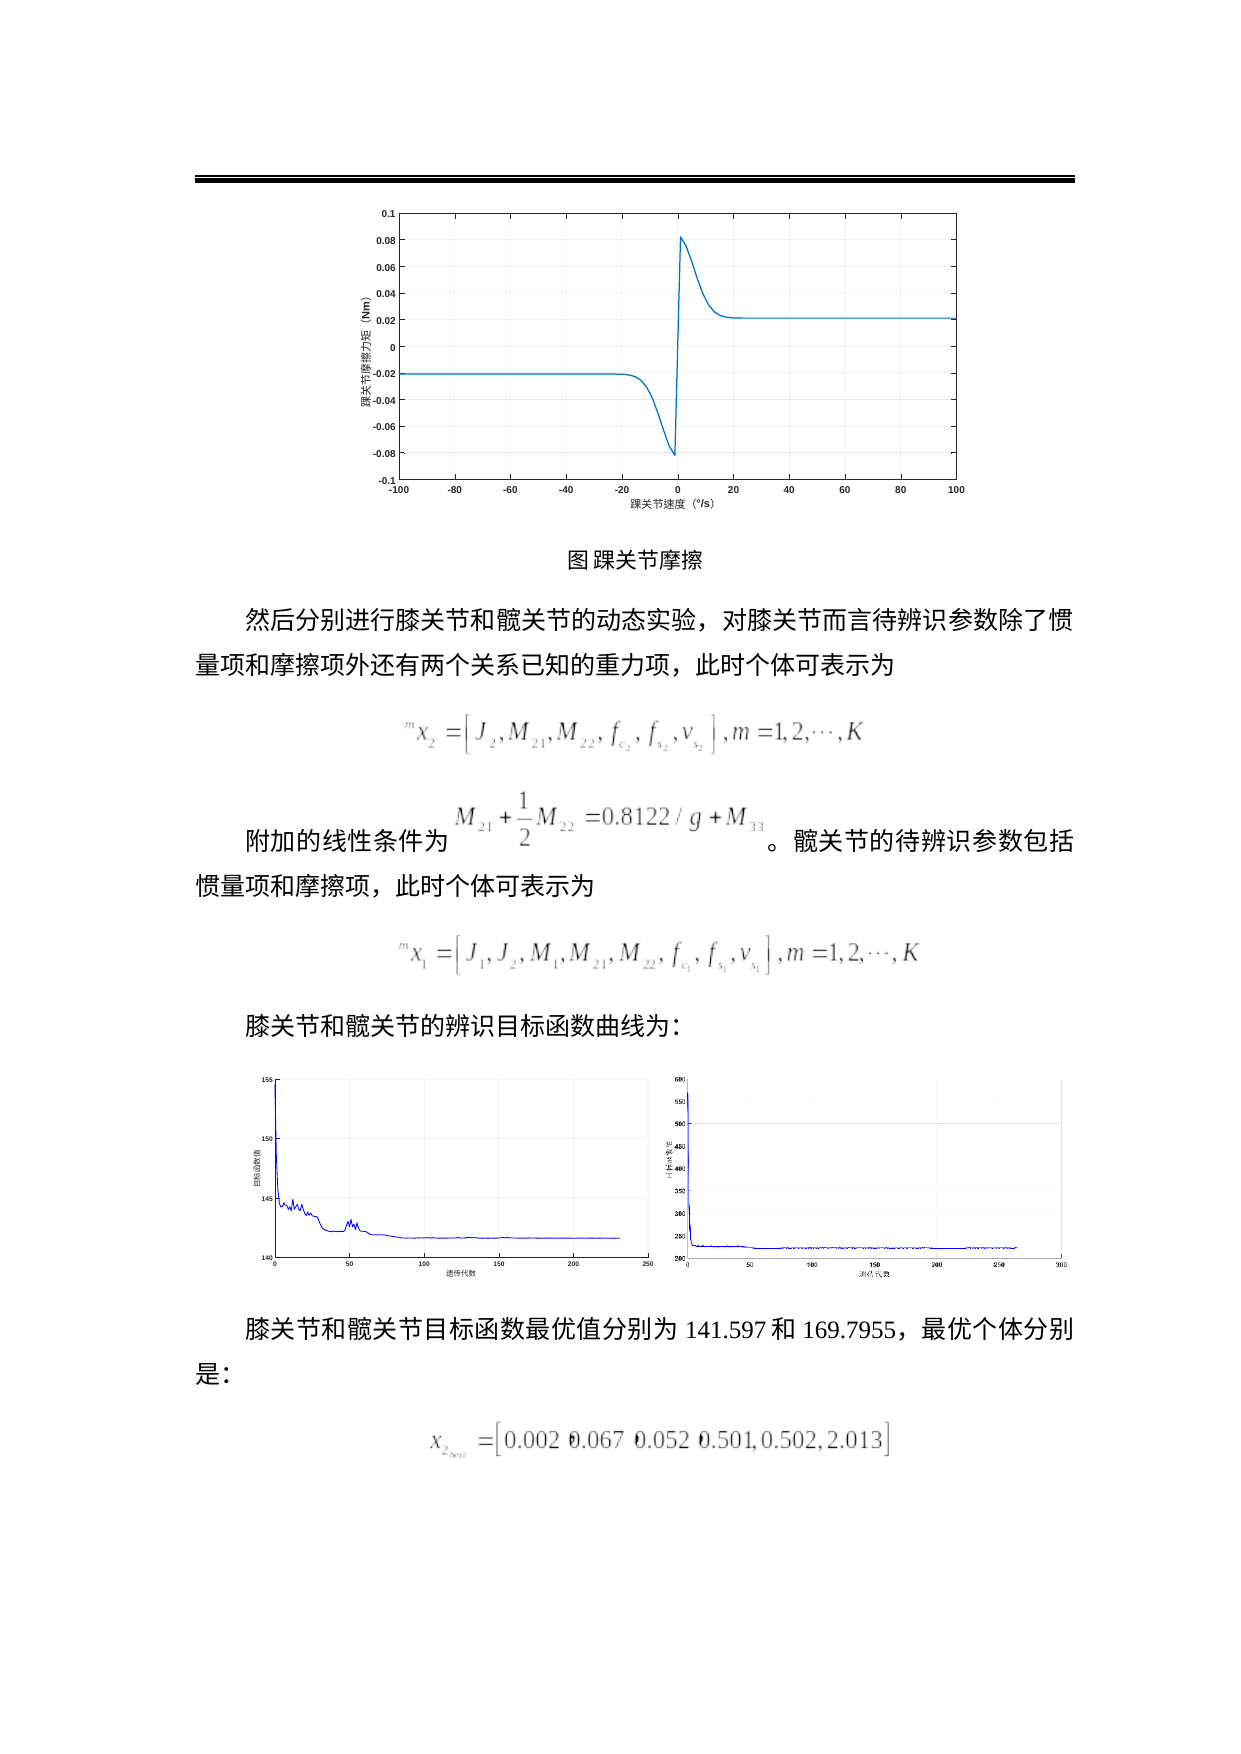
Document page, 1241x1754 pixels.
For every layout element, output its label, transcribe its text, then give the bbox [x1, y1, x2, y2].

text 膝关节和髋关节目标函数最优值分别为141.597和169.7955，最优个体分别是： [195, 1309, 1075, 1391]
text 膝关节和髋关节的辨识目标函数曲线为： [195, 1007, 1075, 1043]
text 附加的线性条件为。髋关节的待辨识参数包括惯量项和摩擦项，此时个体可表示为 [195, 786, 1075, 903]
picture [665, 1074, 1069, 1282]
text 然后分别进行膝关节和髋关节的动态实验，对膝关节而言待辨识参数除了惯量项和摩擦项外还有两个关系已知的重力项，此时个体可表示为 [195, 600, 1075, 682]
text 图 踝关节摩擦 [195, 543, 1075, 575]
